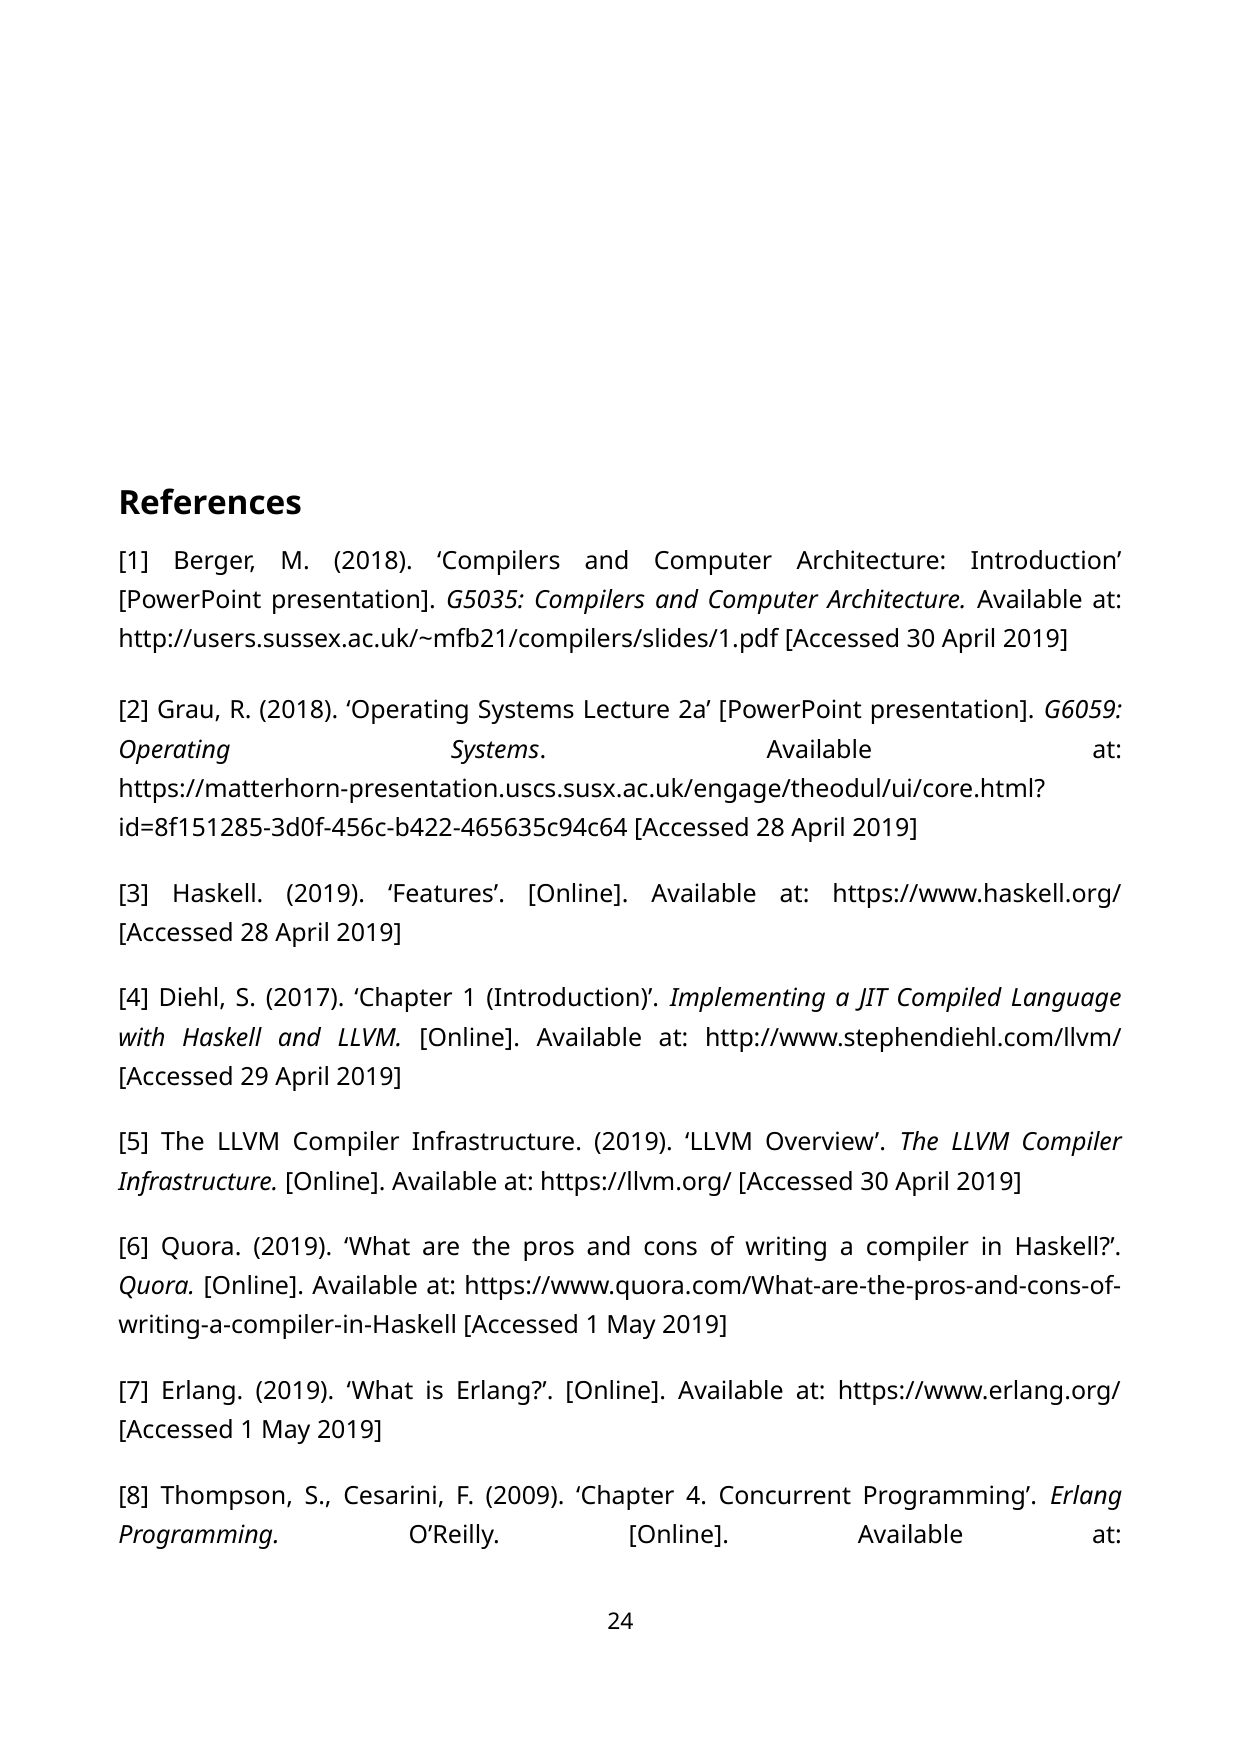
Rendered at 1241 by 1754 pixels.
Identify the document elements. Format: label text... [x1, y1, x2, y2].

text [6] Quora. (2019). ‘What are the pros and cons of writing a compiler in Haskell?’. Quora. [Online]. Available at: https://www.quora.com/What-are-the-pros-and-cons-of-writing-a-compiler-in-Haskell [Accessed 1 May 2019] [118, 1229, 1122, 1341]
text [118, 1478, 1122, 1551]
text [1] Berger, M. (2018). ‘Compilers and Computer Architecture: Introduction’ [PowerPoint presentation]. G5035: Compilers and Computer Architecture. Available at: http://users.sussex.ac.uk/~mfb21/compilers/slides/1.pdf [Accessed 30 April 2019] [118, 542, 1122, 655]
text [5] The LLVM Compiler Infrastructure. (2019). ‘LLVM Overview’. The LLVM Compiler Infrastructure. [Online]. Available at: https://llvm.org/ [Accessed 30 April 2019] [118, 1124, 1122, 1197]
subtitle References [118, 479, 1122, 524]
text [3] Haskell. (2019). ‘Features’. [Online]. Available at: https://www.haskell.org/ [Accessed 28 April 2019] [118, 875, 1122, 948]
text [4] Diehl, S. (2017). ‘Chapter 1 (Introduction)’. Implementing a JIT Compiled Language with Haskell and LLVM. [Online]. Available at: http://www.stephendiehl.com/llvm/ [Accessed 29 April 2019] [118, 980, 1122, 1092]
text [2] Grau, R. (2018). ‘Operating Systems Lecture 2a’ [PowerPoint presentation]. G6059: Operating Systems. Available at: https://matterhorn-presentation.uscs.susx.ac.uk/engage/theodul/ui/core.html?id=8f151285-3d0f-456c-b422-465635c94c64 [Accessed 28 April 2019] [118, 692, 1122, 844]
text [7] Erlang. (2019). ‘What is Erlang?’. [Online]. Available at: https://www.erlang.org/ [Accessed 1 May 2019] [118, 1373, 1122, 1446]
